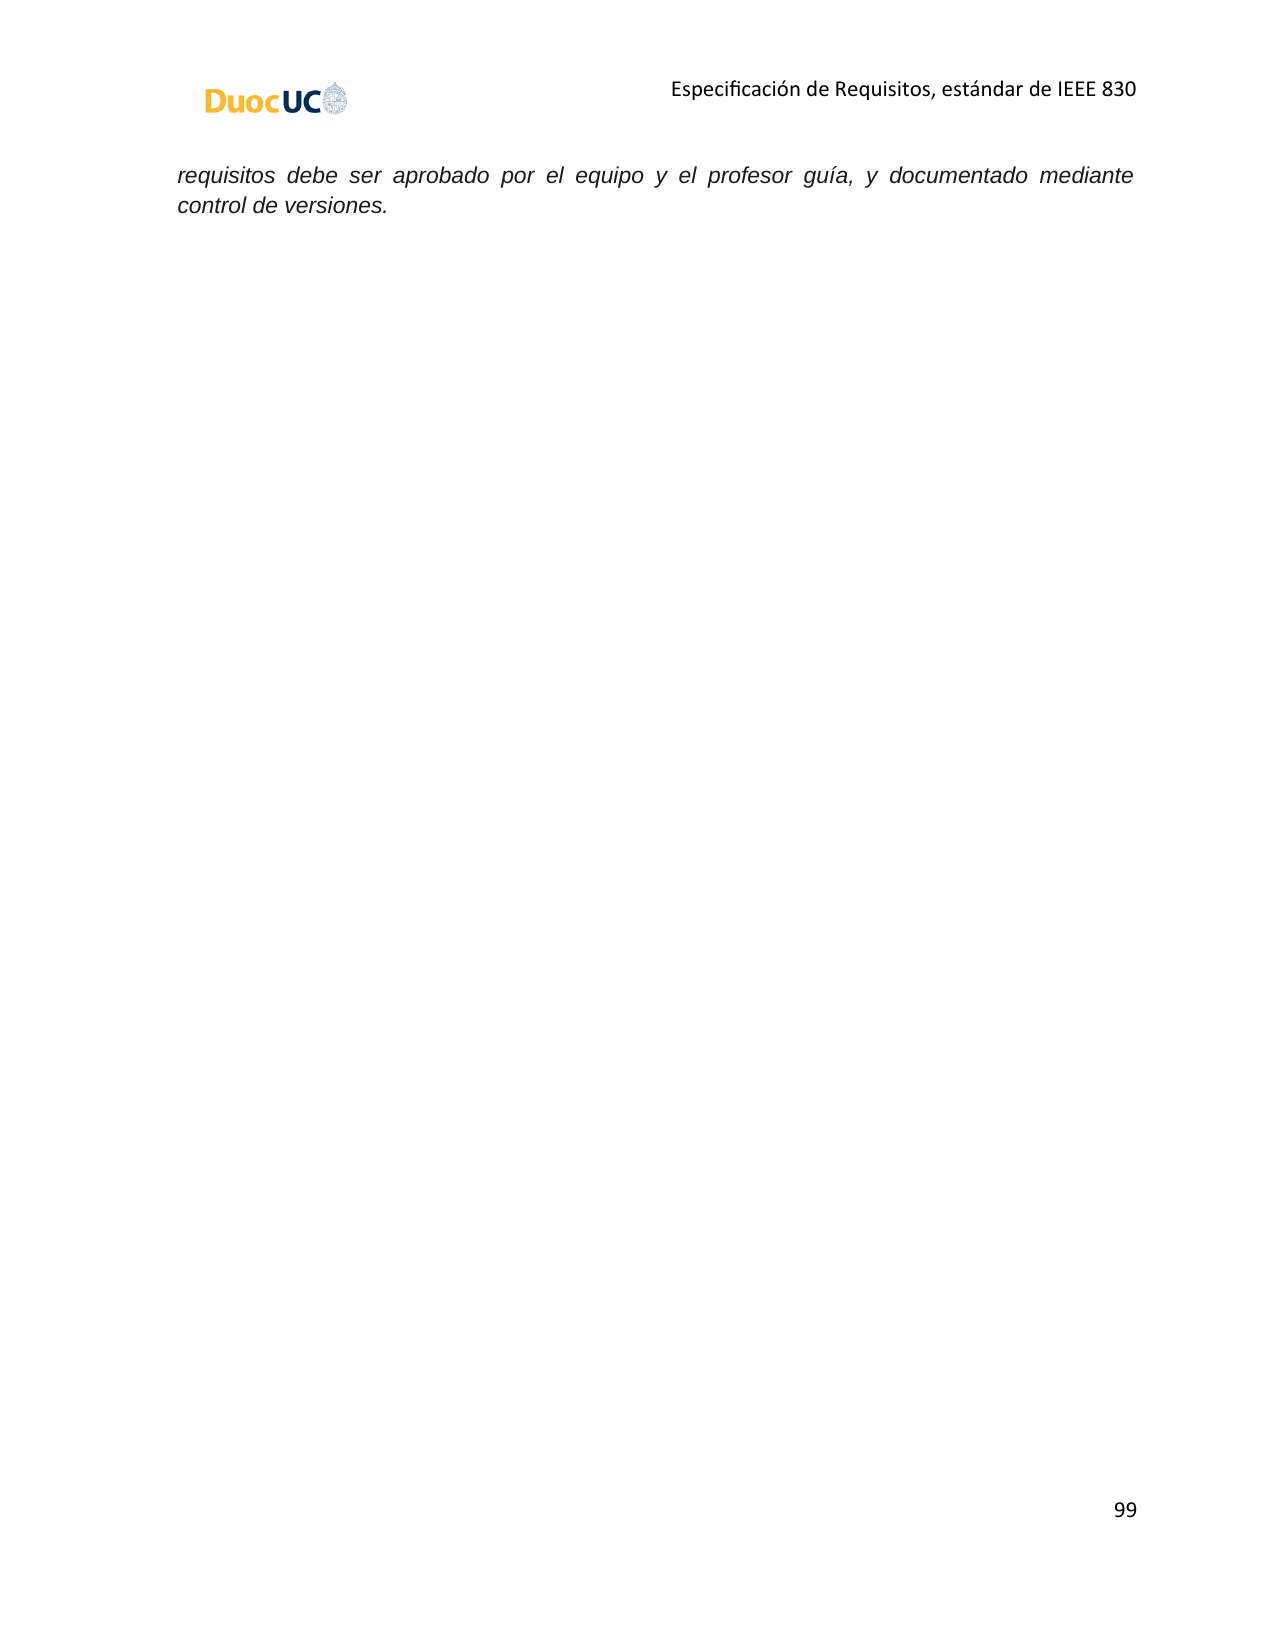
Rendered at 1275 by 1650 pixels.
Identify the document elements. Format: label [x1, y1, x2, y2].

text [177, 162, 1137, 218]
picture [198, 78, 352, 117]
